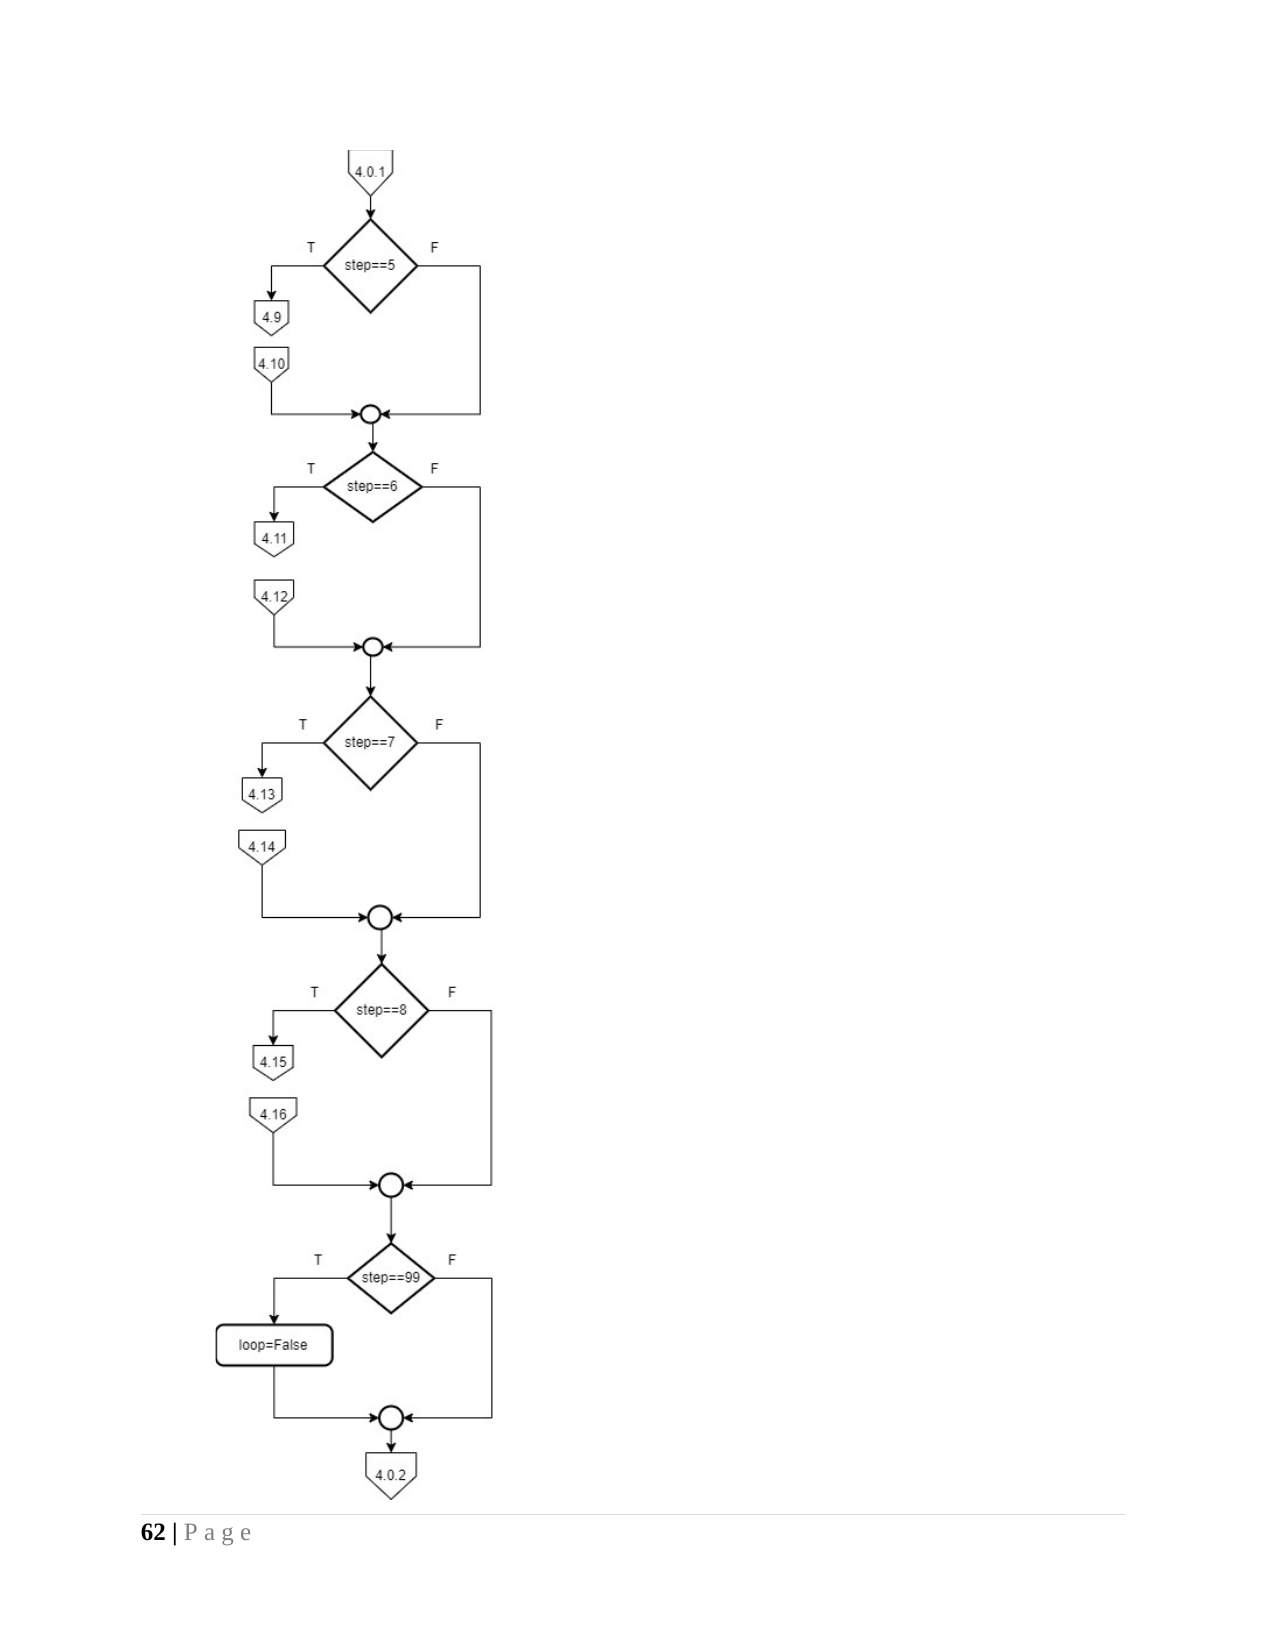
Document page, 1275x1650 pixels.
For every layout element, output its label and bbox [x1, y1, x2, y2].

picture [215, 150, 503, 1500]
